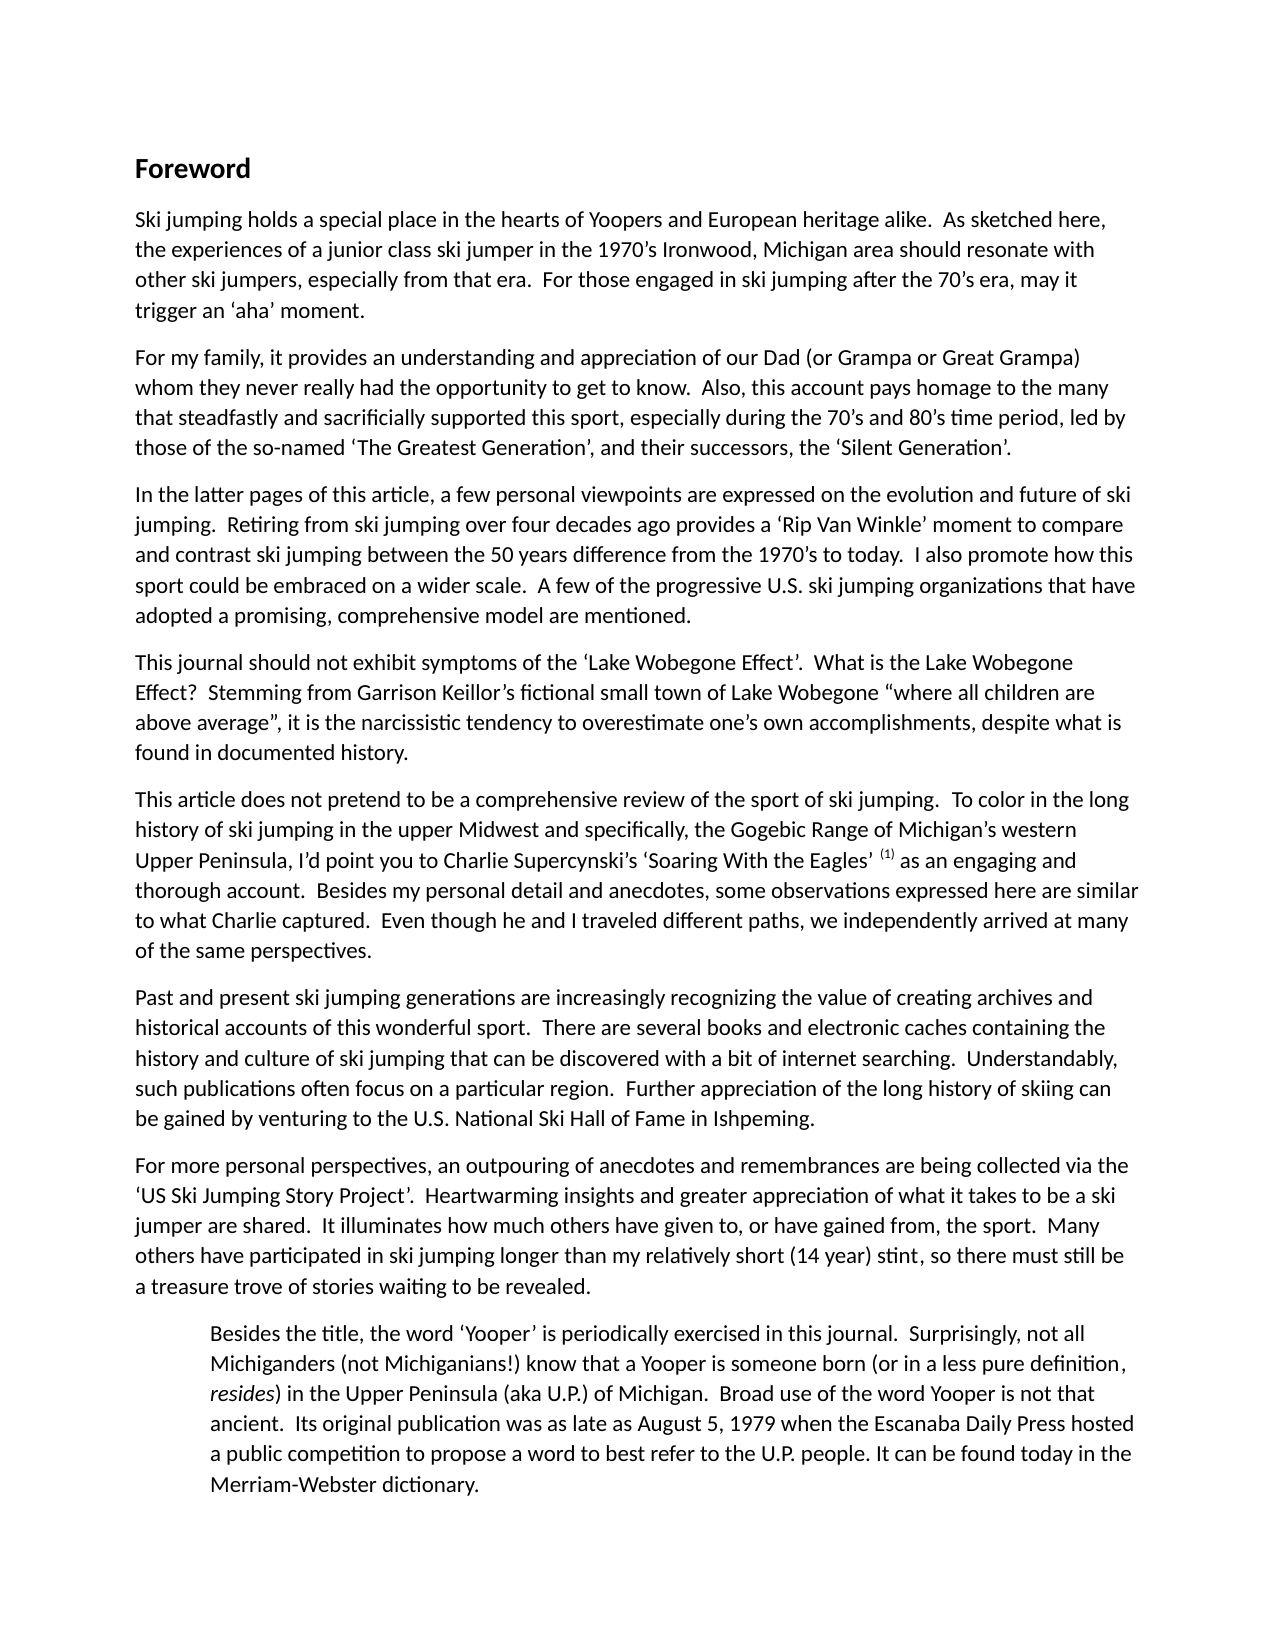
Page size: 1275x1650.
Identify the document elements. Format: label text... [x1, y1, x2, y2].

text This article does not pretend to be a comprehensive review of the sport of ski jumping. To color in the long history of ski jumping in the upper Midwest and specifically, the Gogebic Range of Michigan’s western Upper Peninsula, I’d point you to Charlie Supercynski’s ‘Soaring With the Eagles’ (1) as an engaging and thorough account. Besides my personal detail and anecdotes, some observations expressed here are similar to what Charlie captured. Even though he and I traveled different paths, we independently arrived at many of the same perspectives. [135, 785, 1140, 964]
text In the latter pages of this article, a few personal viewpoints are expressed on the evolution and future of ski jumping. Retiring from ski jumping over four decades ago provides a ‘Rip Van Winkle’ moment to compare and contrast ski jumping between the 50 years difference from the 1970’s to today. I also promote how this sport could be embraced on a wider scale. A few of the progressive U.S. ski jumping organizations that have adopted a promising, comprehensive model are mentioned. [135, 480, 1140, 629]
text This journal should not exhibit symptoms of the ‘Lake Wobegone Effect’. What is the Lake Wobegone Effect? Stemming from Garrison Keillor’s fictional small town of Lake Wobegone “where all children are above average”, it is the narcissistic tendency to overestimate one’s own accomplishments, despite what is found in documented history. [135, 648, 1140, 766]
text For my family, it provides an understanding and appreciation of our Dad (or Grampa or Great Grampa) whom they never really had the opportunity to get to know. Also, this account pays homage to the many that steadfastly and sacrificially supported this sport, especially during the 70’s and 80’s time period, led by those of the so-named ‘The Greatest Generation’, and their successors, the ‘Silent Generation’. [135, 343, 1140, 461]
text Foreword [135, 150, 1140, 186]
text For more personal perspectives, an outpouring of anecdotes and remembrances are being collected via the ‘US Ski Jumping Story Project’. Heartwarming insights and greater appreciation of what it takes to be a ski jumper are shared. It illuminates how much others have given to, or have gained from, the sport. Many others have participated in ski jumping longer than my relatively short (14 year) stint, so there must still be a treasure trove of stories waiting to be revealed. [135, 1151, 1140, 1300]
text Besides the title, the word ‘Yooper’ is periodically exercised in this journal. Surprisingly, not all Michiganders (not Michiganians!) know that a Yooper is someone born (or in a less pure definition, resides) in the Upper Peninsula (aka U.P.) of Michigan. Broad use of the word Yooper is not that ancient. Its original publication was as late as August 5, 1979 when the Escanaba Daily Press hosted a public competition to propose a word to best refer to the U.P. people. It can be found today in the Merriam-Webster dictionary. [210, 1319, 1140, 1498]
text Ski jumping holds a special place in the hearts of Yoopers and European heritage alike. As sketched here, the experiences of a junior class ski jumper in the 1970’s Ironwood, Michigan area should resonate with other ski jumpers, especially from that era. For those engaged in ski jumping after the 70’s era, may it trigger an ‘aha’ moment. [135, 205, 1140, 324]
text Past and present ski jumping generations are increasingly recognizing the value of creating archives and historical accounts of this wonderful sport. There are several books and electronic caches containing the history and culture of ski jumping that can be discovered with a bit of internet searching. Understandably, such publications often focus on a particular region. Further appreciation of the long history of skiing can be gained by venturing to the U.S. National Ski Hall of Fame in Ishpeming. [135, 983, 1140, 1132]
